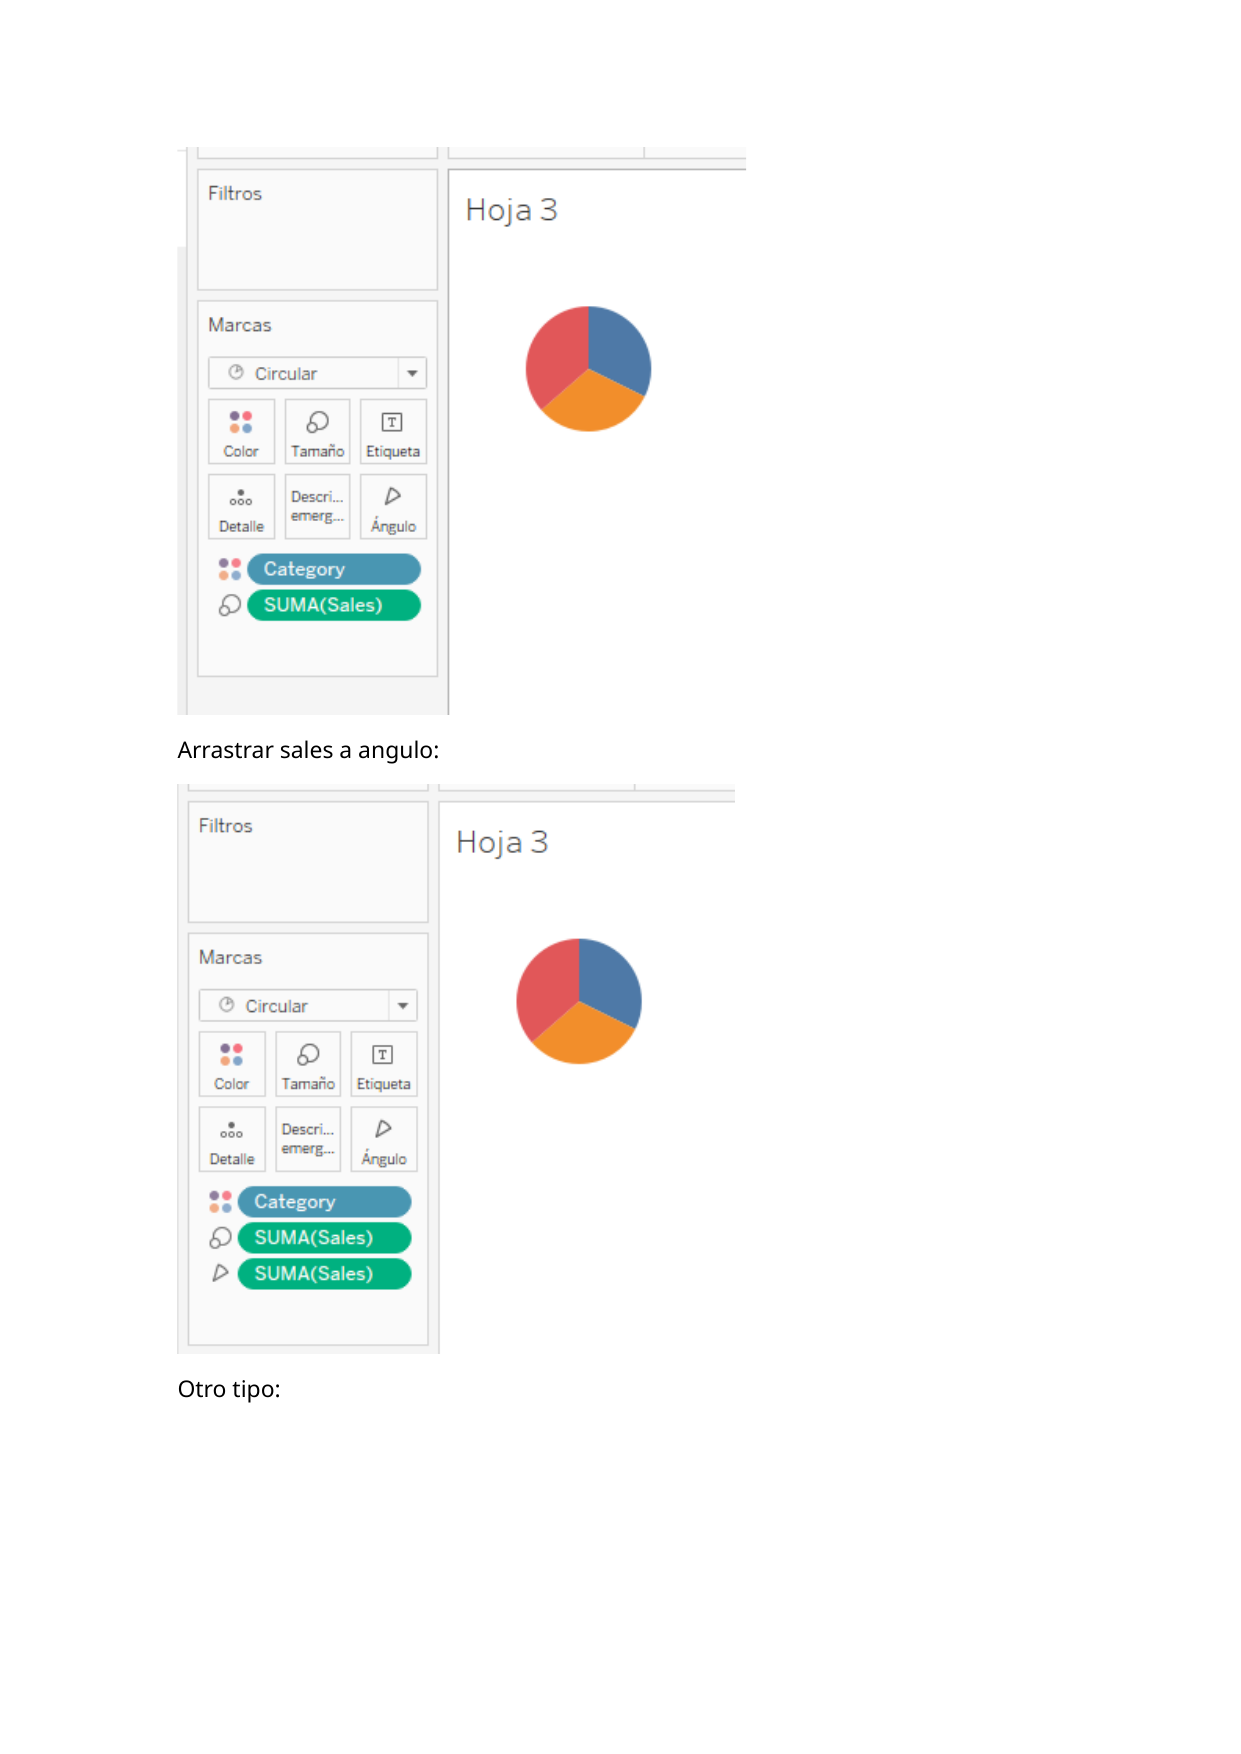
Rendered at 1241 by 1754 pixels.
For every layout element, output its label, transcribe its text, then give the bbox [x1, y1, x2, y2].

picture [177, 784, 735, 1354]
text Arrastrar sales a angulo: [177, 734, 1063, 765]
text Otro tipo: [177, 1372, 1063, 1404]
picture [177, 147, 747, 715]
